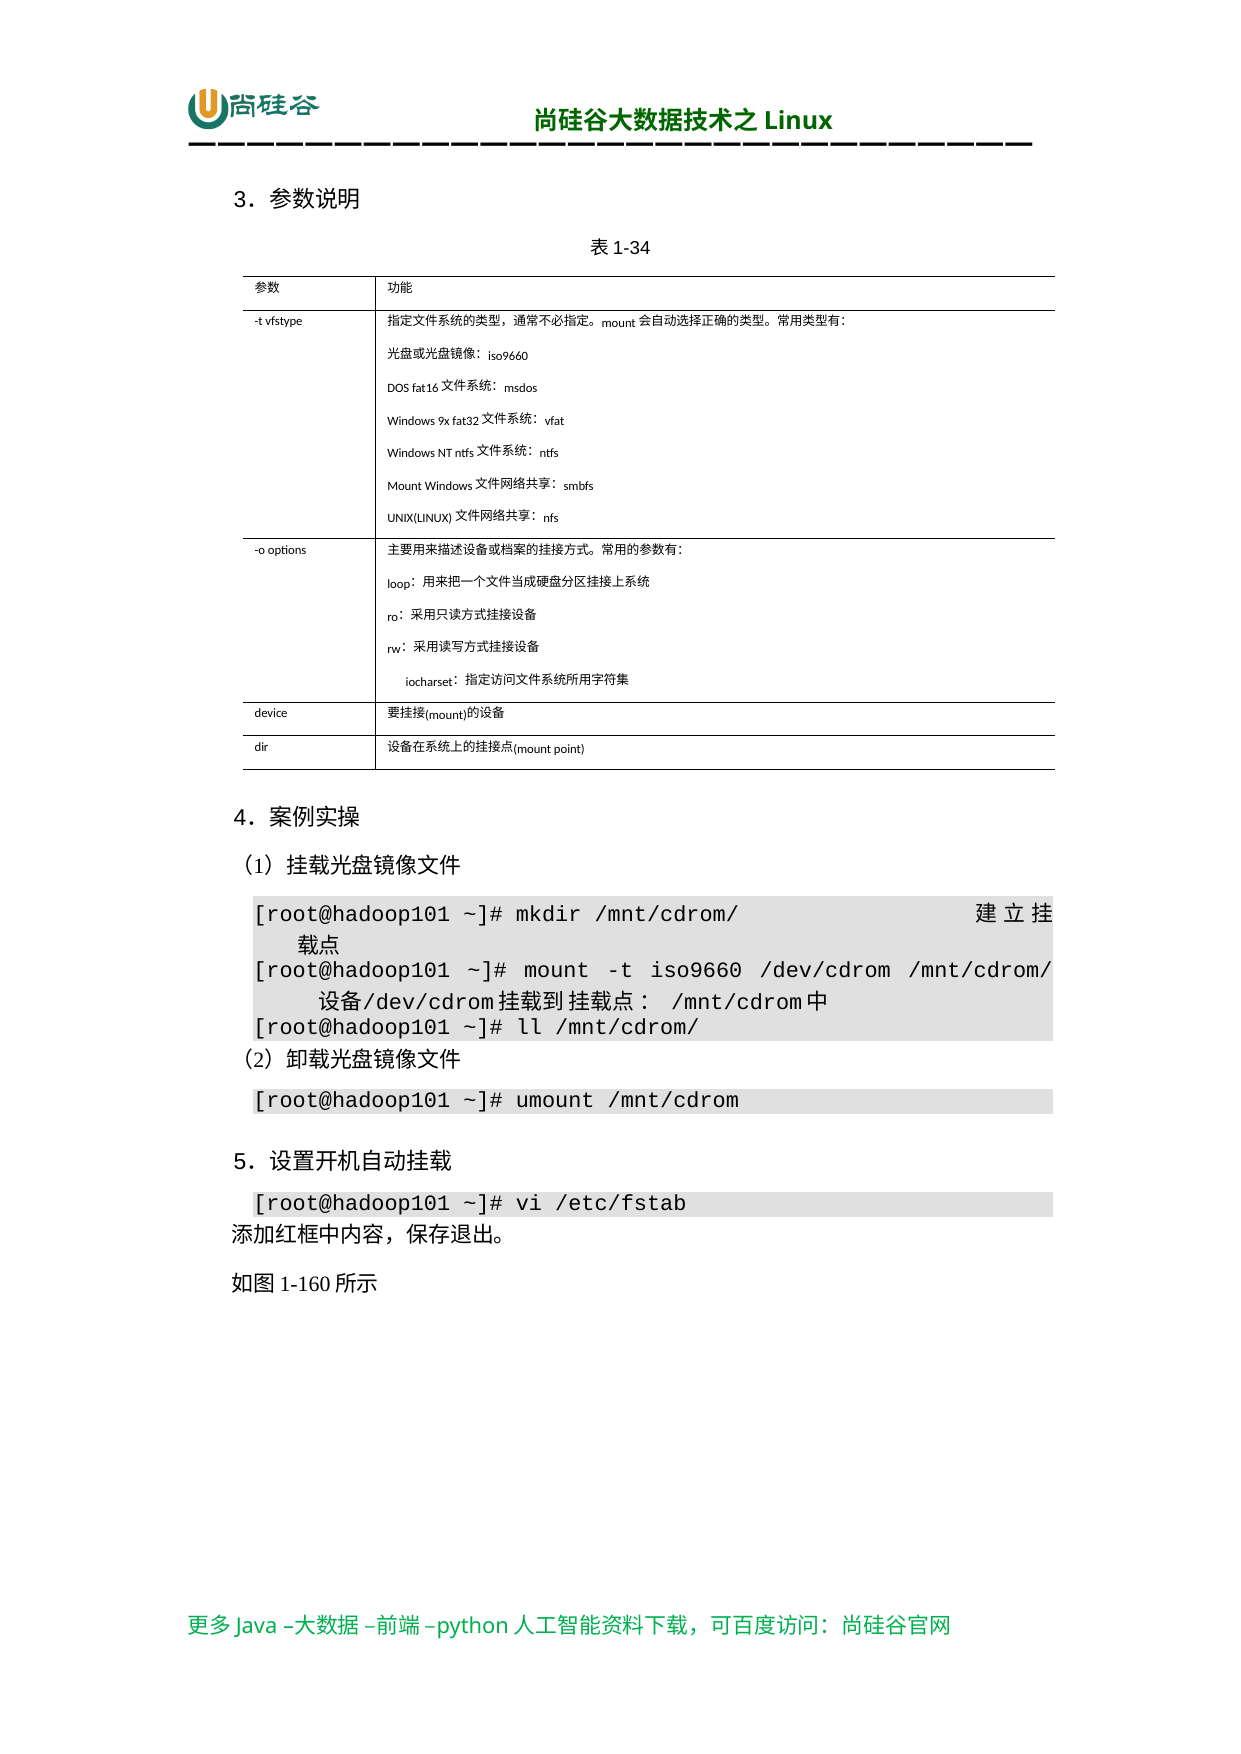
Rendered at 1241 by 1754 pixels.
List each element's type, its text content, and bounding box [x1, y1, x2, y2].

text [root@hadoop101 ~]# umount /mnt/cdrom [253, 1089, 1053, 1114]
table_cell dir [243, 736, 375, 769]
table_header 参数 [243, 277, 375, 309]
table_cell -o options [243, 539, 375, 702]
text [root@hadoop101 ~]# mkdir /mnt/cdrom/ 建立挂载点 [253, 896, 1053, 959]
text 5．设置开机自动挂载 [187, 1127, 1053, 1192]
picture [187, 88, 321, 130]
table_cell 设备在系统上的挂接点(mount point) [376, 736, 1055, 769]
table_header 功能 [376, 277, 1055, 309]
text [root@hadoop101 ~]# vi /etc/fstab [253, 1192, 1053, 1217]
table_cell device [243, 703, 375, 735]
table_cell 指定文件系统的类型，通常不必指定。mount 会自动选择正确的类型。常用类型有： 光盘或光盘镜像：iso9660 DOS fat16文件系统：msdos Windows 9x fat32文件系统：vfat Windows NT ntfs文件系统：ntfs Mount Windows文件网络共享：smbfs UNIX(LINUX) 文件网络共享：nfs [376, 311, 1055, 538]
table_cell -t vfstype [243, 311, 375, 538]
text [root@hadoop101 ~]# mount -t iso9660 /dev/cdrom /mnt/cdrom/ 设备/dev/cdrom挂载到 挂载点 ： /mnt/cdrom中 [253, 959, 1053, 1016]
text [root@hadoop101 ~]# ll /mnt/cdrom/ [253, 1016, 1053, 1041]
text （1）挂载光盘镜像文件 [187, 848, 1053, 880]
text 4．案例实操 [187, 783, 1053, 848]
text 如图1-160所示 [187, 1265, 1053, 1298]
text 表1-34 [187, 230, 1053, 262]
text 3．参数说明 [187, 165, 1053, 230]
table_cell 要挂接(mount)的设备 [376, 703, 1055, 735]
table_cell 主要用来描述设备或档案的挂接方式。常用的参数有： loop：用来把一个文件当成硬盘分区挂接上系统 ro：采用只读方式挂接设备 rw：采用读写方式挂接设备 iocharset：指定访问文件系统所用字符集 [376, 539, 1055, 702]
text 添加红框中内容，保存退出。 [187, 1217, 1053, 1249]
text （2）卸载光盘镜像文件 [187, 1041, 1053, 1074]
